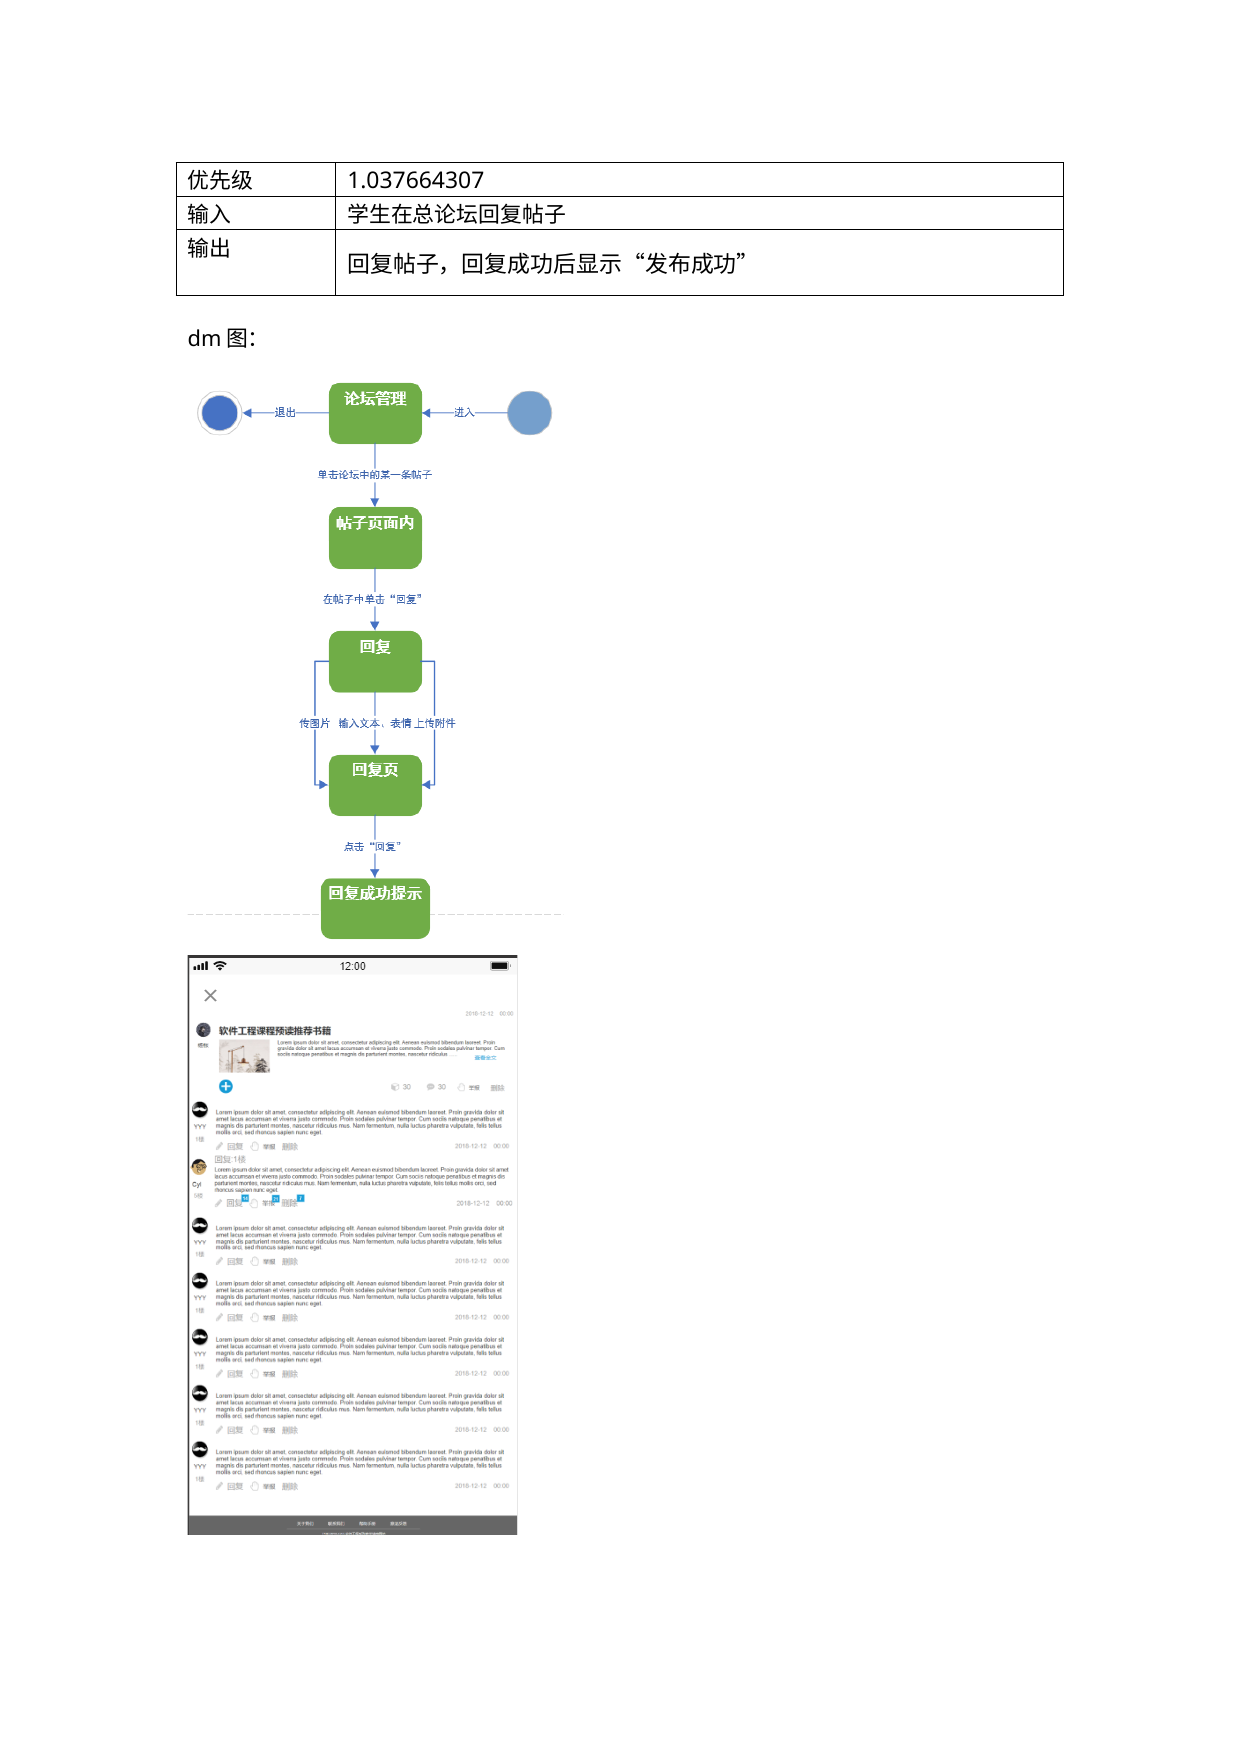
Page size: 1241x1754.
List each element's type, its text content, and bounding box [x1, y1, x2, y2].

table_cell 回复帖子，回复成功后显示“发布成功” [336, 230, 1063, 295]
table_cell 输出 [177, 230, 335, 295]
picture [187, 955, 518, 1535]
table_cell 输入 [177, 197, 335, 229]
table_cell 1.037664307 [336, 163, 1063, 196]
table_cell 优先级 [177, 163, 335, 196]
subtitle dm图： [187, 321, 1053, 354]
table_cell 学生在总论坛回复帖子 [336, 197, 1063, 229]
picture [187, 370, 564, 950]
